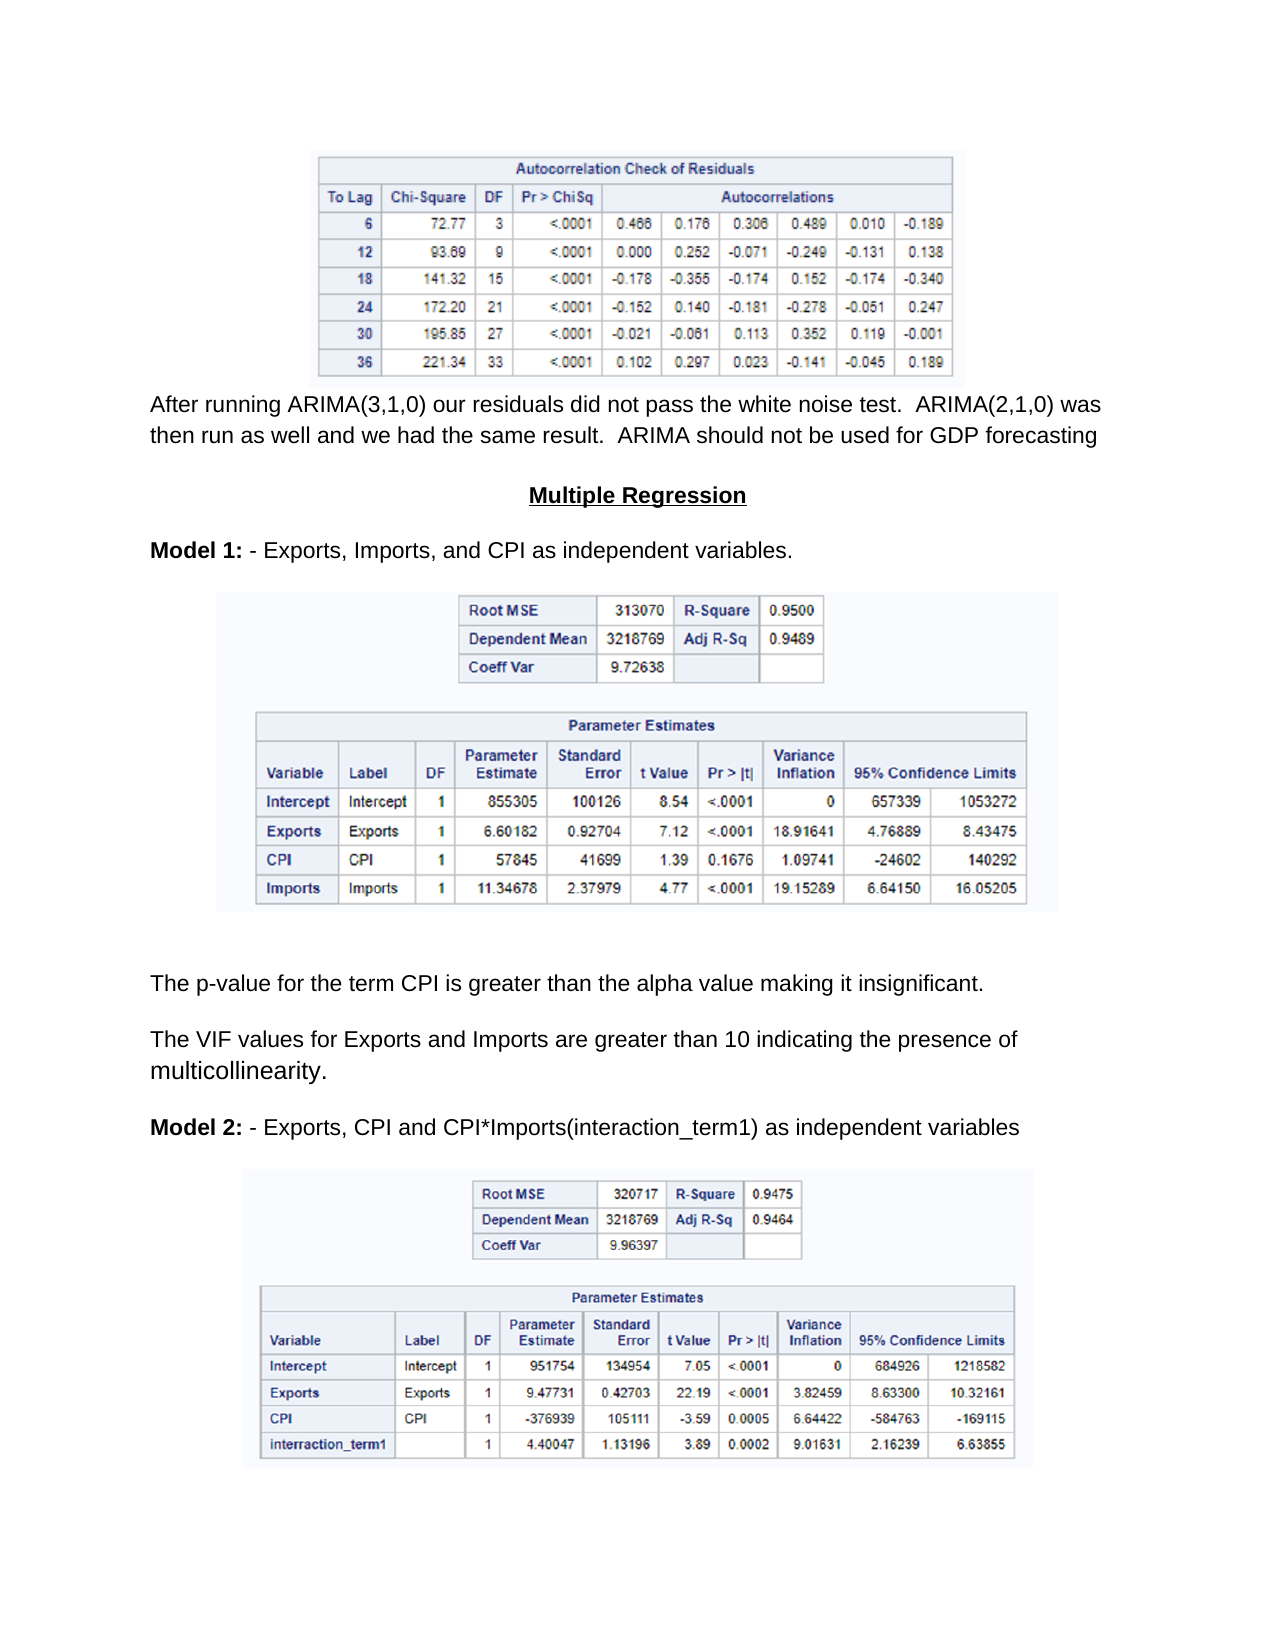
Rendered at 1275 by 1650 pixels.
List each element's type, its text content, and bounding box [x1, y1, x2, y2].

text The VIF values for Exports and Imports are greater than 10 indicating the presence of multicollinearity. [150, 1026, 1125, 1085]
text Multiple Regression [150, 482, 1125, 508]
text The p-value for the term CPI is greater than the alpha value making it insignificant. [150, 970, 1125, 997]
picture [309, 150, 966, 388]
picture [216, 592, 1059, 912]
picture [241, 1169, 1034, 1468]
text After running ARIMA(3,1,0) our residuals did not pass the white noise test. ARIMA(2,1,0) was then run as well and we had the same result. ARIMA should not be used for GDP forecasting [150, 391, 1125, 448]
text Model 2: - Exports, CPI and CPI*Imports(interaction_term1) as independent variables [150, 1114, 1125, 1141]
text Model 1: - Exports, Imports, and CPI as independent variables. [150, 537, 1125, 563]
